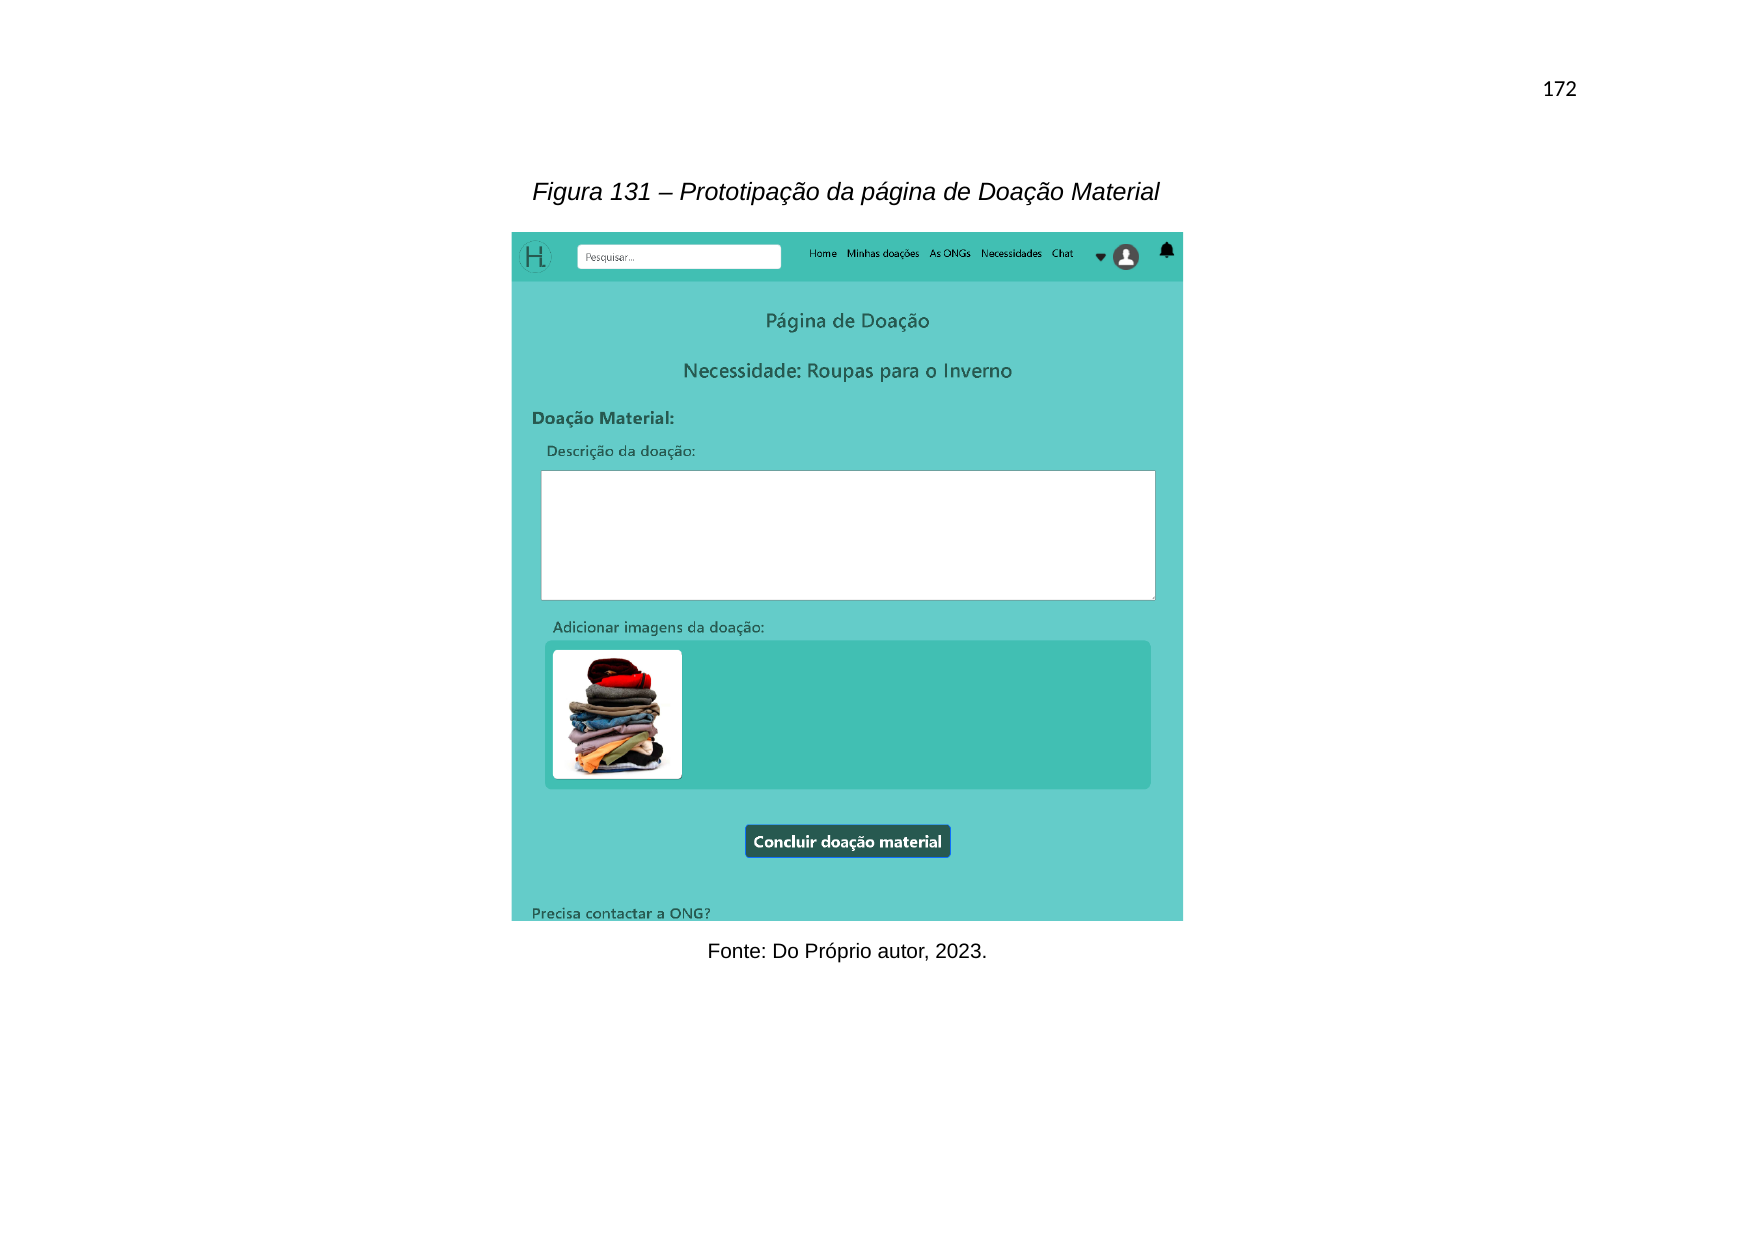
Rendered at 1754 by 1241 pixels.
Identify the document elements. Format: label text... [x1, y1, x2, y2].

text Fonte: Do Próprio autor, 2023. [118, 939, 1577, 963]
picture [511, 232, 1184, 921]
text Figura 131 – Prototipação da página de Doação Material [118, 177, 1577, 206]
